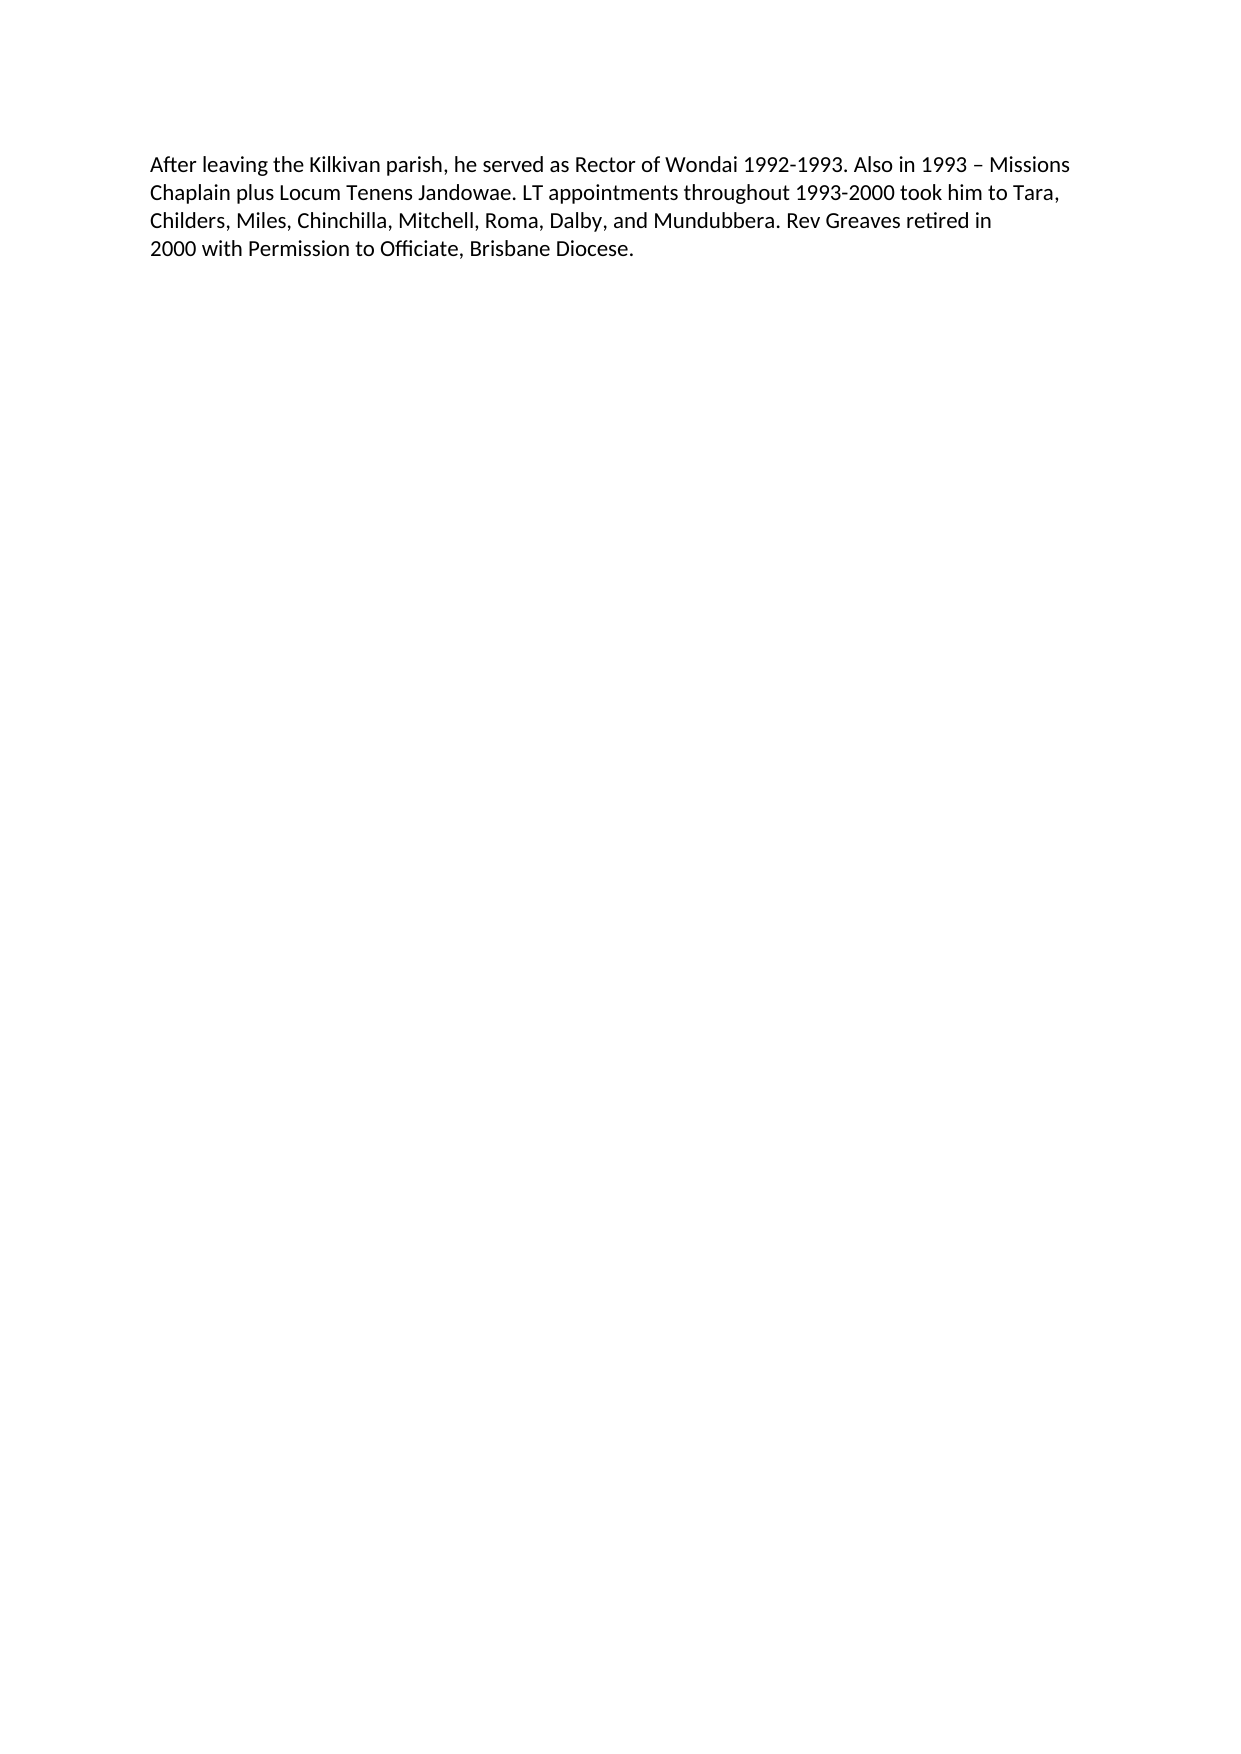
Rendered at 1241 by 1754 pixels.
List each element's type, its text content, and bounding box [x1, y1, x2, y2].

text After leaving the Kilkivan parish, he served as Rector of Wondai 1992-1993. Also in 1993 – Missions Chaplain plus Locum Tenens Jandowae. LT appointments throughout 1993-2000 took him to Tara, Childers, Miles, Chinchilla, Mitchell, Roma, Dalby, and Mundubbera. Rev Greaves retired in 2000 with Permission to Officiate, Brisbane Diocese. [150, 150, 1090, 262]
